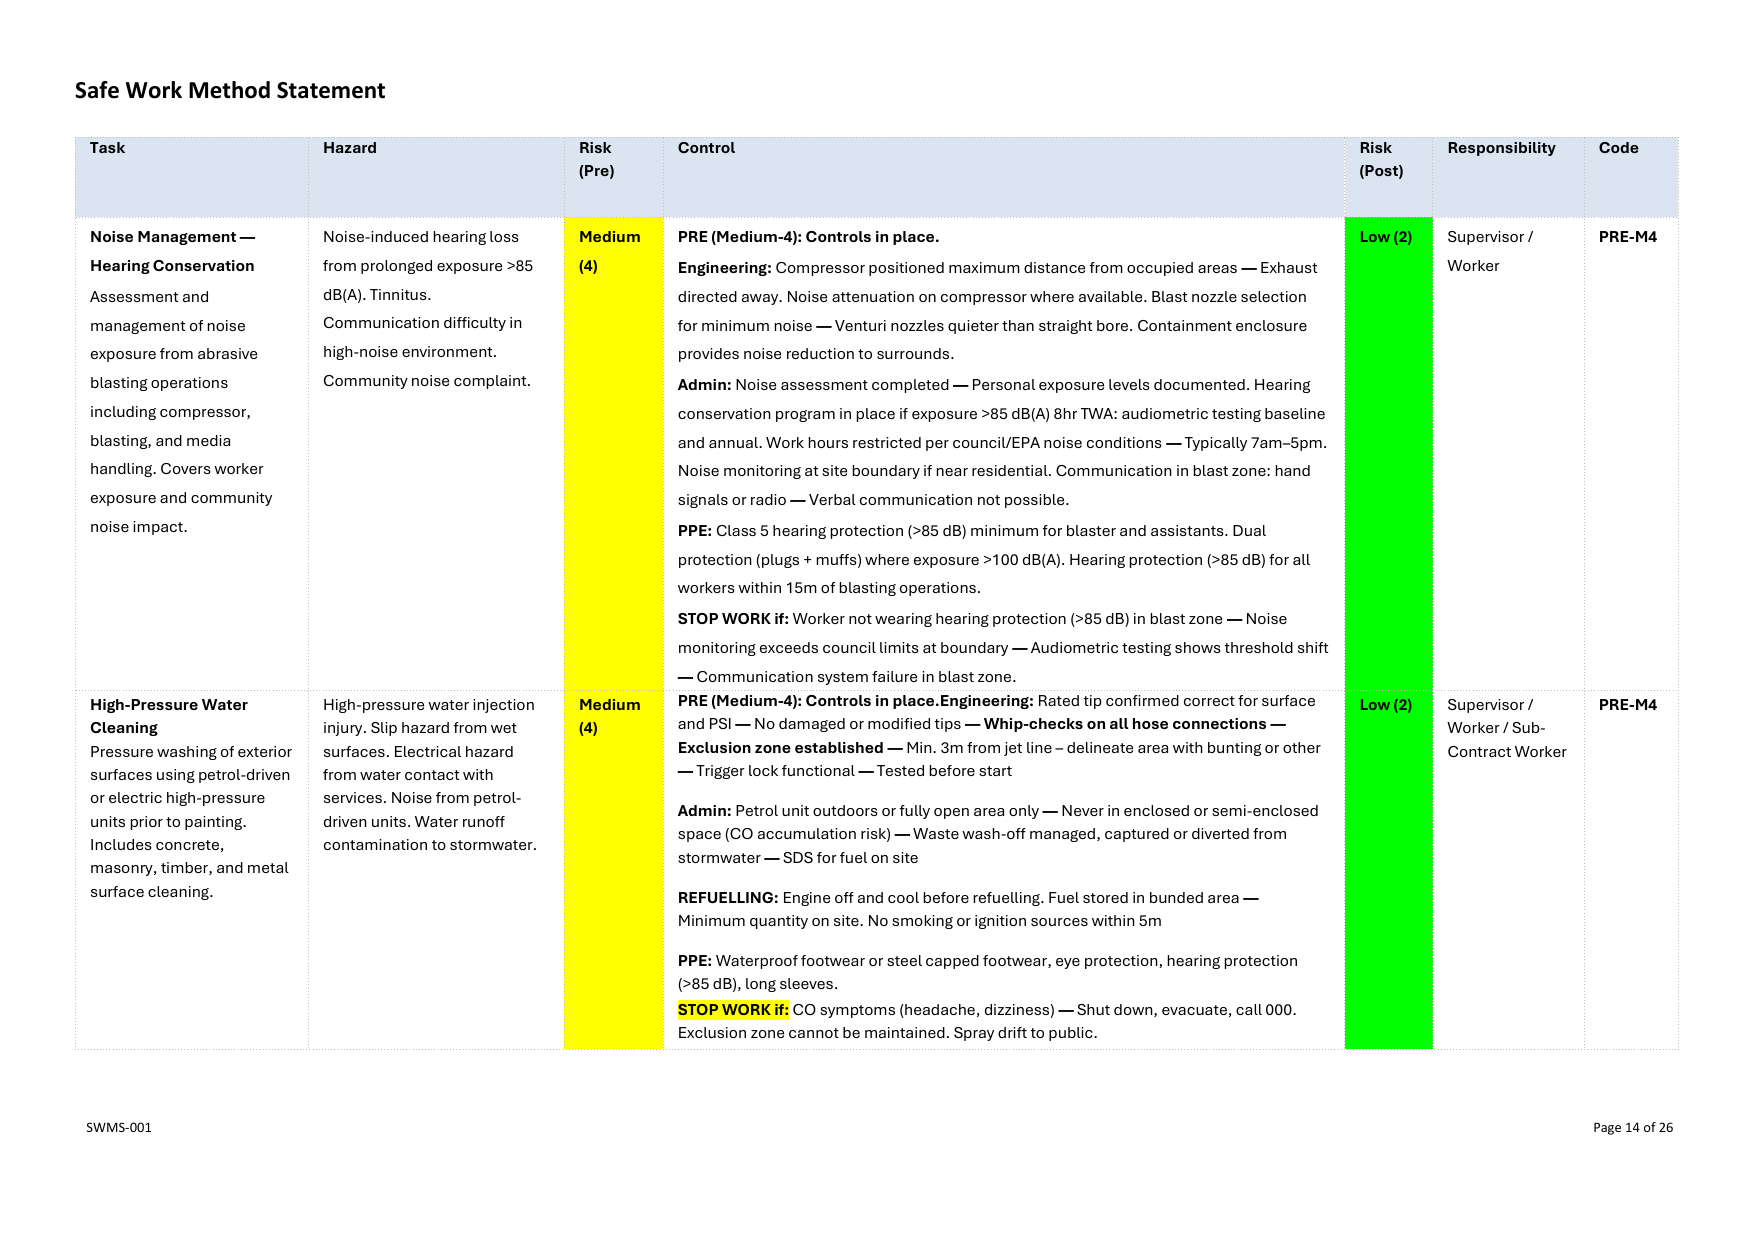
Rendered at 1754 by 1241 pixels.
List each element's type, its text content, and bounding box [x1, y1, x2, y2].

table_header Hazard [308, 137, 564, 217]
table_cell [1433, 690, 1584, 1049]
table_header Responsibility [1433, 137, 1584, 217]
table_cell Medium (4) [564, 217, 663, 690]
table_cell Medium (4) [564, 690, 663, 1049]
table_cell Noise-induced hearing loss from prolonged exposure >85 dB(A). Tinnitus. Communication difficulty in high-noise environment. Community noise complaint. [308, 217, 564, 690]
table_header Code [1584, 137, 1678, 217]
table_header Task [75, 137, 308, 217]
table_header Risk (Pre) [564, 137, 663, 217]
table_cell High-pressure water injection injury. Slip hazard from wet surfaces. Electrical hazard from water contact with services. Noise from petrol-driven units. Water runoff contamination to stormwater. [308, 690, 564, 1049]
table_cell PRE (Medium-4): Controls in place.Engineering: Rated tip confirmed correct for surface and PSI — No damaged or modified tips — Whip-checks on all hose connections — Exclusion zone established — Min. 3m from jet line – delineate area with bunting or other — Trigger lock functional — Tested before start Admin: Petrol unit outdoors or fully open area only — Never in enclosed or semi-enclosed space (CO accumulation risk) — Waste wash-off managed, captured or diverted from stormwater — SDS for fuel on site REFUELLING: Engine off and cool before refuelling. Fuel stored in bunded area — Minimum quantity on site. No smoking or ignition sources within 5m PPE: Waterproof footwear or steel capped footwear, eye protection, hearing protection (>85 dB), long sleeves. STOP WORK if: CO symptoms (headache, dizziness) — Shut down, evacuate, call 000. Exclusion zone cannot be maintained. Spray drift to public. [663, 690, 1344, 1049]
table_cell PRE-M4 [1584, 690, 1678, 1049]
table_cell PRE (Medium-4): Controls in place. Engineering: Compressor positioned maximum distance from occupied areas — Exhaust directed away. Noise attenuation on compressor where available. Blast nozzle selection for minimum noise — Venturi nozzles quieter than straight bore. Containment enclosure provides noise reduction to surrounds. Admin: Noise assessment completed — Personal exposure levels documented. Hearing conservation program in place if exposure >85 dB(A) 8hr TWA: audiometric testing baseline and annual. Work hours restricted per council/EPA noise conditions — Typically 7am–5pm. Noise monitoring at site boundary if near residential. Communication in blast zone: hand signals or radio — Verbal communication not possible. PPE: Class 5 hearing protection (>85 dB) minimum for blaster and assistants. Dual protection (plugs + muffs) where exposure >100 dB(A). Hearing protection (>85 dB) for all workers within 15m of blasting operations. STOP WORK if: Worker not wearing hearing protection (>85 dB) in blast zone — Noise monitoring exceeds council limits at boundary — Audiometric testing shows threshold shift — Communication system failure in blast zone. [663, 217, 1344, 690]
table_cell Low (2) [1345, 690, 1433, 1049]
table_header Risk (Post) [1345, 137, 1433, 217]
table_cell PRE-M4 [1584, 217, 1678, 690]
table_cell Noise Management — Hearing Conservation Assessment and management of noise exposure from abrasive blasting operations including compressor, blasting, and media handling. Covers worker exposure and community noise impact. [75, 217, 308, 690]
table_cell Supervisor / Worker [1433, 217, 1584, 690]
table_cell High-Pressure Water Cleaning Pressure washing of exterior surfaces using petrol-driven or electric high-pressure units prior to painting. Includes concrete, masonry, timber, and metal surface cleaning. [75, 690, 308, 1049]
table_cell Low (2) [1345, 217, 1433, 690]
table_header Control [663, 137, 1344, 217]
